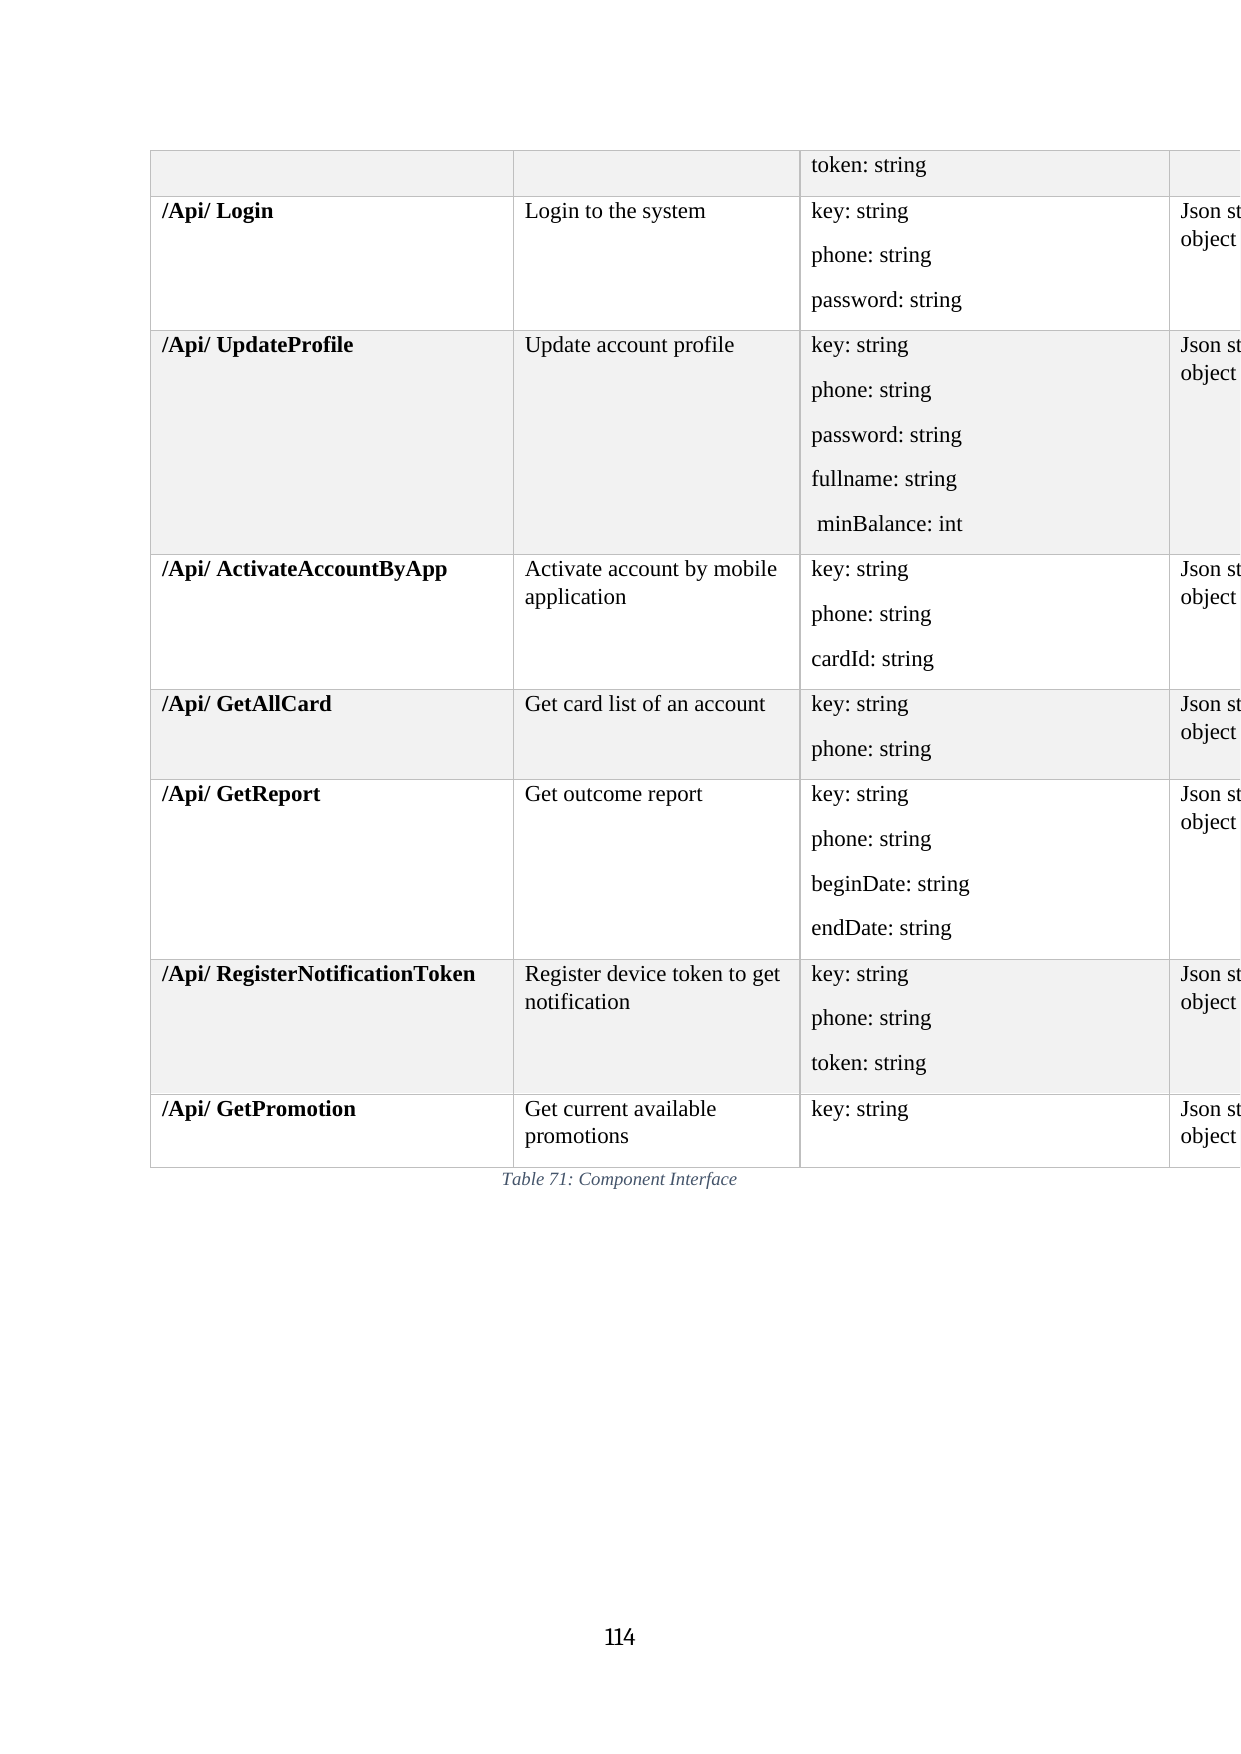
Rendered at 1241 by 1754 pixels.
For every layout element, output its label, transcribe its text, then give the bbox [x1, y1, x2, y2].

text Table 71: Component Interface [150, 1168, 1090, 1190]
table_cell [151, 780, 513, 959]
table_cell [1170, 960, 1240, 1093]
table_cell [514, 151, 799, 196]
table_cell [1170, 151, 1240, 196]
table_cell /Api/ GetAllCard [151, 690, 513, 779]
table_cell key: string phone: string [801, 690, 1169, 779]
table_cell Json string of pet object [1170, 331, 1240, 554]
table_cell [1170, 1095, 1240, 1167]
table_cell Json string of pet object [1170, 197, 1240, 330]
table_cell /Api/ UpdateProfile [151, 331, 513, 554]
table_cell Activate account by mobile application [514, 555, 799, 689]
table_cell key: string phone: string password: string fullname: string minBalance: int [801, 331, 1169, 554]
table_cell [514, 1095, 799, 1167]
table_cell /Api/ ActivateAccountByApp [151, 555, 513, 689]
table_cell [801, 151, 1169, 196]
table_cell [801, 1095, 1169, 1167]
table_cell Json string of pet object [1170, 555, 1240, 689]
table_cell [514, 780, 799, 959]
table_cell /Api/ Login [151, 197, 513, 330]
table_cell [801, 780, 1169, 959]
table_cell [151, 151, 513, 196]
table_cell Login to the system [514, 197, 799, 330]
table_cell Get card list of an account [514, 690, 799, 779]
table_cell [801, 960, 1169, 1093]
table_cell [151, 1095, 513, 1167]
table_cell Update account profile [514, 331, 799, 554]
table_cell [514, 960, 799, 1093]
table_cell Json string of pet object [1170, 690, 1240, 779]
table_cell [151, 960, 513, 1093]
table_cell key: string phone: string cardId: string [801, 555, 1169, 689]
table_cell key: string phone: string password: string [801, 197, 1169, 330]
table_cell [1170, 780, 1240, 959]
